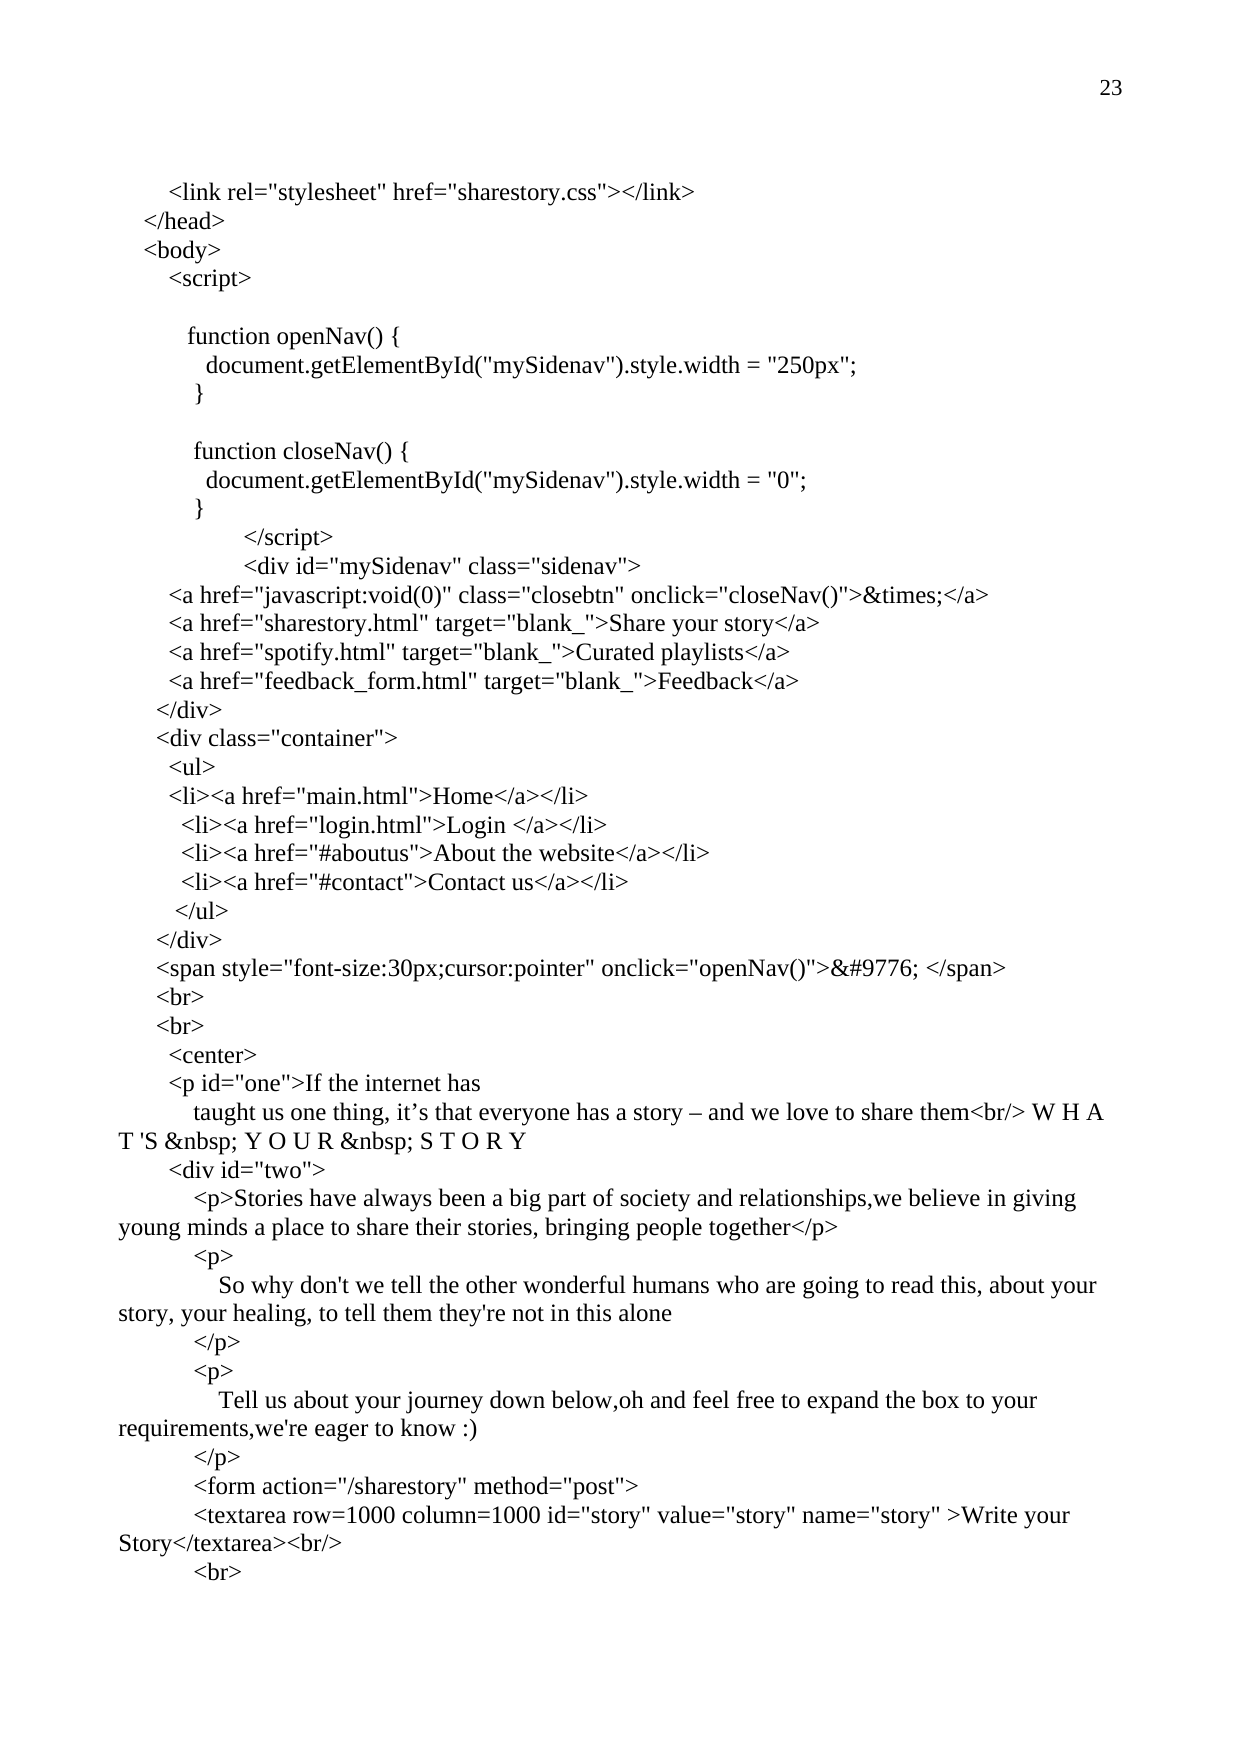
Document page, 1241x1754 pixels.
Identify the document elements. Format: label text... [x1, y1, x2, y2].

text <center> [118, 1040, 1122, 1068]
text <a href="feedback_form.html" target="blank_">Feedback</a> [118, 666, 1122, 695]
text <body> [118, 235, 1122, 263]
text <li><a href="#aboutus">About the website</a></li> [118, 838, 1122, 867]
text document.getElementById("mySidenav").style.width = "250px"; [118, 350, 1122, 378]
text <textarea row=1000 column=1000 id="story" value="story" name="story" >Write your Story</textarea><br/> [118, 1500, 1122, 1557]
text <div id="two"> [118, 1155, 1122, 1183]
text <a href="sharestory.html" target="blank_">Share your story</a> [118, 608, 1122, 637]
text <p> [118, 1356, 1122, 1385]
text <p id="one">If the internet has [118, 1068, 1122, 1097]
text <div id="mySidenav" class="sidenav"> [118, 551, 1122, 580]
text } [118, 493, 1122, 522]
text <a href="javascript:void(0)" class="closebtn" onclick="closeNav()">&times;</a> [118, 580, 1122, 608]
text <p> [118, 1241, 1122, 1270]
text <ul> [118, 752, 1122, 781]
text </p> [118, 1327, 1122, 1356]
text So why don't we tell the other wonderful humans who are going to read this, about your story, your healing, to tell them they're not in this alone [118, 1270, 1122, 1327]
text </head> [118, 206, 1122, 235]
text <div class="container"> [118, 723, 1122, 752]
text <br> [118, 982, 1122, 1011]
text </script> [118, 522, 1122, 551]
text </div> [118, 695, 1122, 723]
text <form action="/sharestory" method="post"> [118, 1471, 1122, 1500]
text <li><a href="main.html">Home</a></li> [118, 781, 1122, 810]
text <br> [118, 1011, 1122, 1040]
text document.getElementById("mySidenav").style.width = "0"; [118, 465, 1122, 493]
text <li><a href="login.html">Login </a></li> [118, 810, 1122, 838]
text function closeNav() { [118, 436, 1122, 465]
text <li><a href="#contact">Contact us</a></li> [118, 867, 1122, 896]
text </div> [118, 925, 1122, 953]
text <span style="font-size:30px;cursor:pointer" onclick="openNav()">&#9776; </span> [118, 953, 1122, 982]
text taught us one thing, it’s that everyone has a story – and we love to share them<br/> W H A T 'S &nbsp; Y O U R &nbsp; S T O R Y [118, 1097, 1122, 1155]
text </p> [118, 1442, 1122, 1471]
text <script> [118, 263, 1122, 292]
text <p>Stories have always been a big part of society and relationships,we believe in giving young minds a place to share their stories, bringing people together</p> [118, 1183, 1122, 1241]
text Tell us about your journey down below,oh and feel free to expand the box to your requirements,we're eager to know :) [118, 1385, 1122, 1442]
text } [118, 378, 1122, 407]
text <link rel="stylesheet" href="sharestory.css"></link> [118, 177, 1122, 206]
text <a href="spotify.html" target="blank_">Curated playlists</a> [118, 637, 1122, 666]
text <br> [118, 1557, 1122, 1586]
text </ul> [118, 896, 1122, 925]
text function openNav() { [118, 321, 1122, 350]
